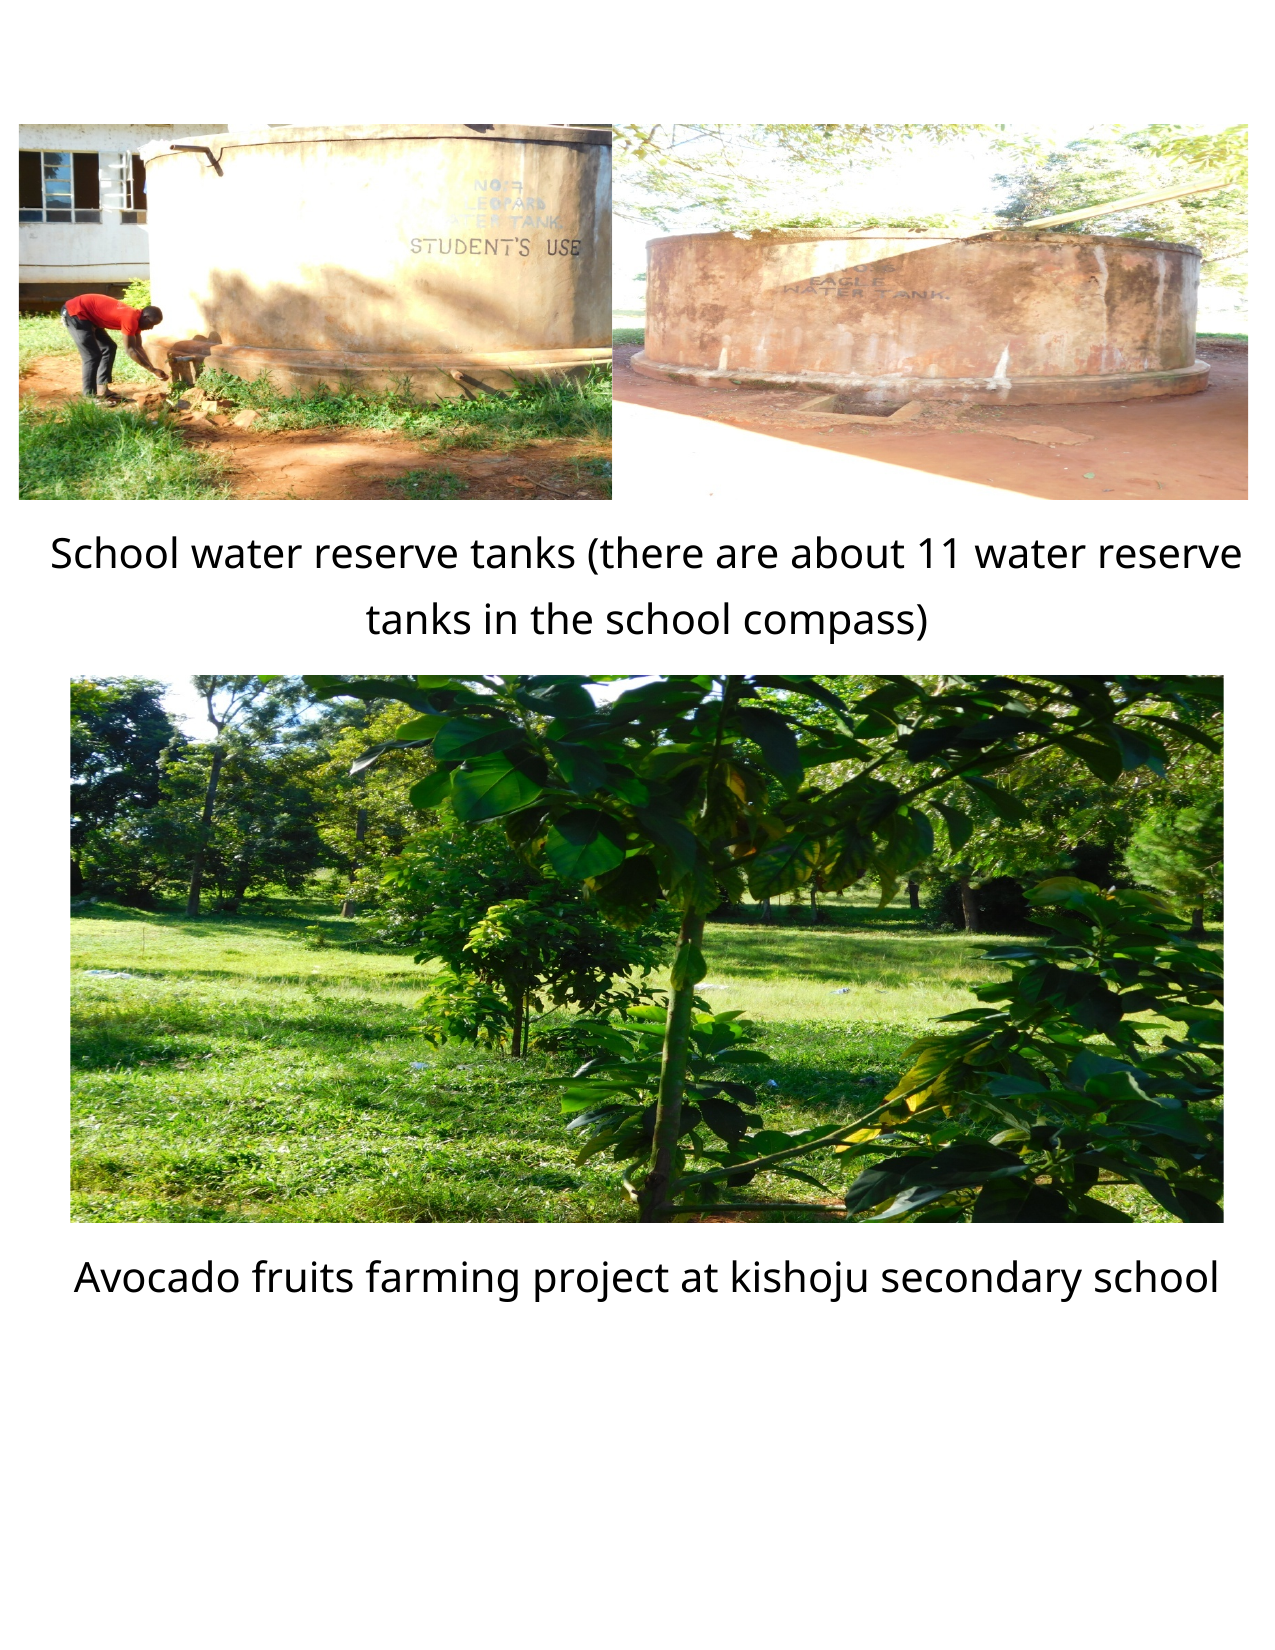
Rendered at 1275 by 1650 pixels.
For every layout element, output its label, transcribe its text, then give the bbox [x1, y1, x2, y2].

picture [18, 124, 1249, 500]
text Avocado fruits farming project at kishoju secondary school [19, 1248, 1275, 1304]
picture [70, 675, 1224, 1223]
text School water reserve tanks (there are about 11 water reserve tanks in the school compass) [19, 524, 1275, 646]
